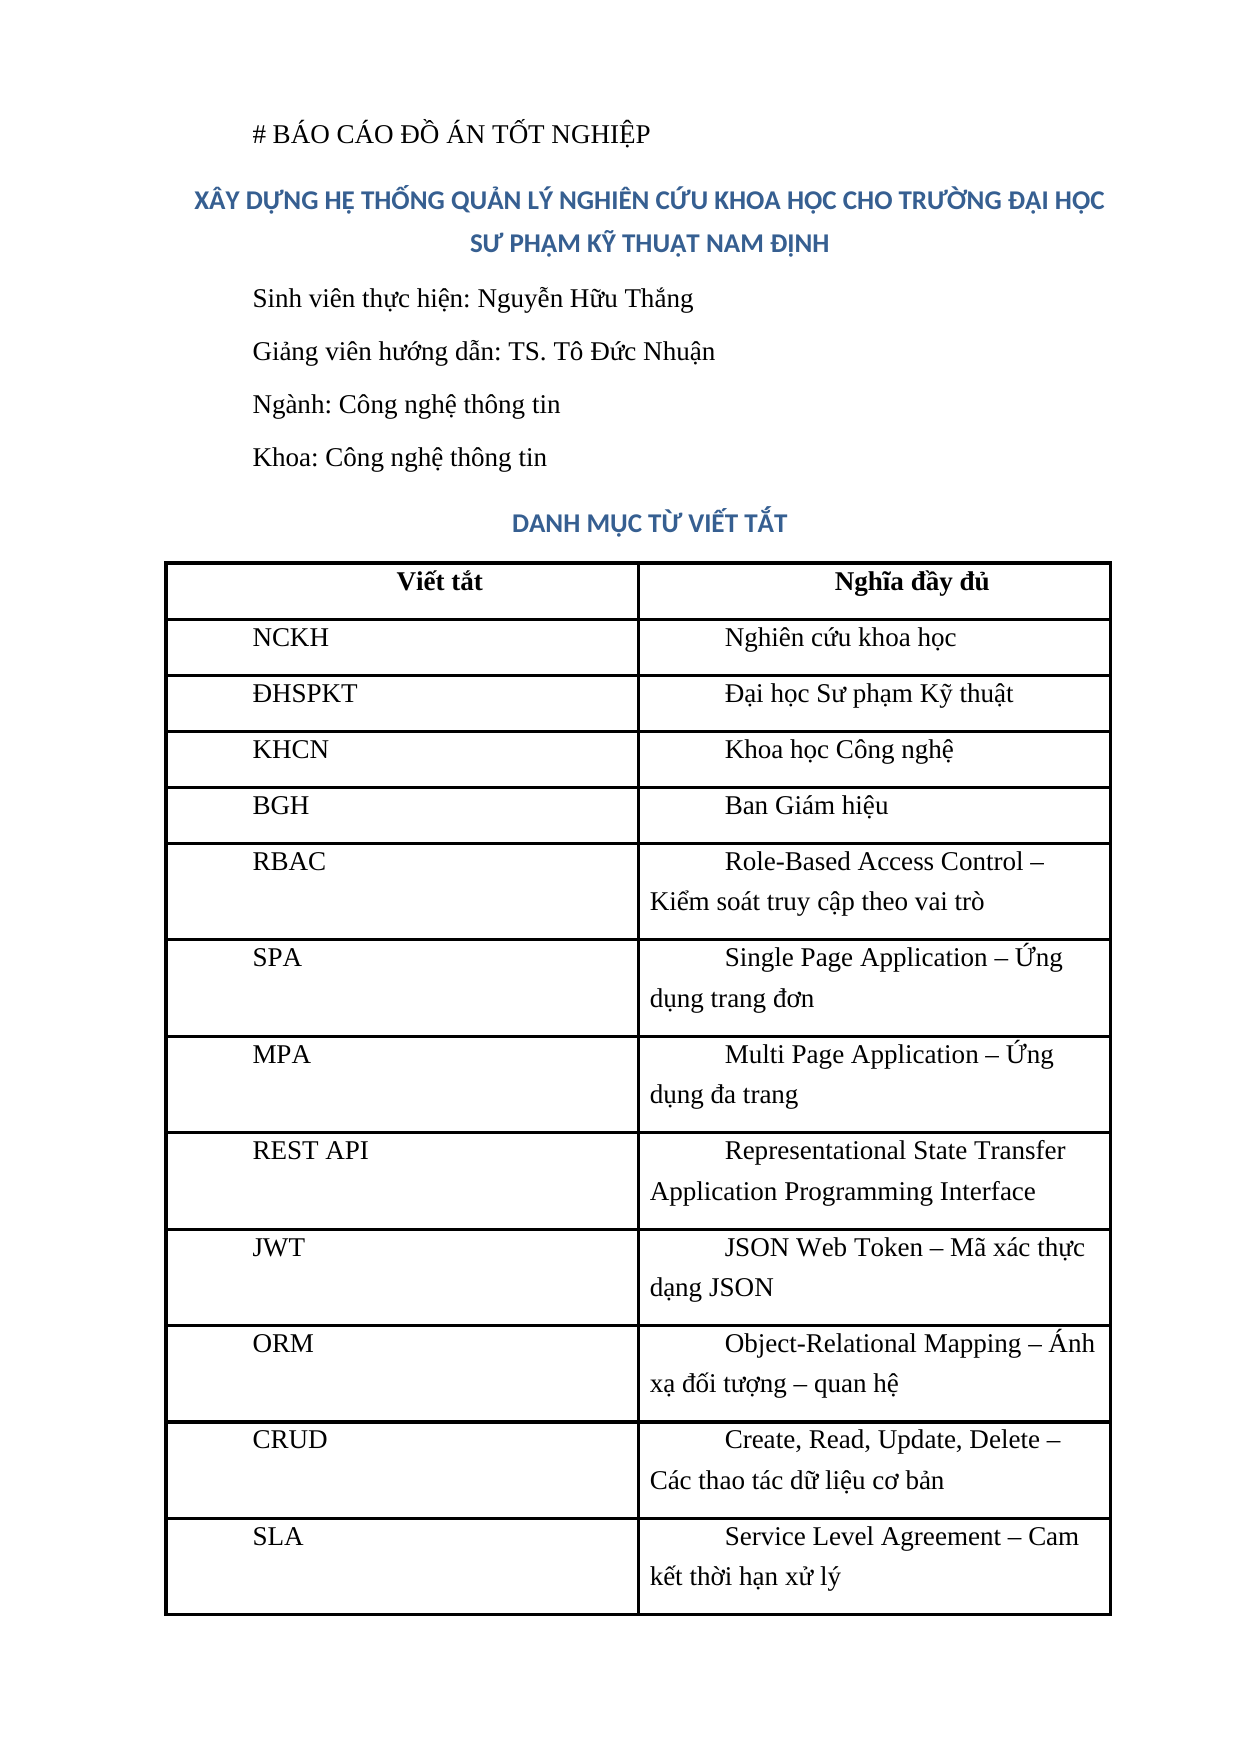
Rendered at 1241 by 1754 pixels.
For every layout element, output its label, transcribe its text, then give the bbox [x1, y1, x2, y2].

table_cell ORM [168, 1327, 637, 1420]
table_cell REST API [168, 1134, 637, 1227]
table_cell SPA [168, 941, 637, 1034]
text Sinh viên thực hiện: Nguyễn Hữu Thắng [177, 282, 1122, 313]
table_header Viết tắt [168, 565, 637, 617]
subtitle XÂY DỰNG HỆ THỐNG QUẢN LÝ NGHIÊN CỨU KHOA HỌC CHO TRƯỜNG ĐẠI HỌC SƯ PHẠM KỸ THUẬT NAM ĐỊNH [177, 183, 1122, 259]
table_cell Nghiên cứu khoa học [640, 621, 1109, 673]
table_cell JSON Web Token – Mã xác thực dạng JSON [640, 1231, 1109, 1324]
table_cell CRUD [168, 1424, 637, 1517]
table_cell Create, Read, Update, Delete – Các thao tác dữ liệu cơ bản [640, 1424, 1109, 1517]
subtitle DANH MỤC TỪ VIẾT TẮT [177, 506, 1122, 539]
table_cell Ban Giám hiệu [640, 789, 1109, 842]
table_cell Đại học Sư phạm Kỹ thuật [640, 677, 1109, 729]
table_header Nghĩa đầy đủ [640, 565, 1109, 617]
table_cell MPA [168, 1038, 637, 1131]
text Giảng viên hướng dẫn: TS. Tô Đức Nhuận [177, 335, 1122, 366]
table_cell Khoa học Công nghệ [640, 733, 1109, 786]
table_cell Representational State Transfer Application Programming Interface [640, 1134, 1109, 1227]
table_cell KHCN [168, 733, 637, 786]
table_cell JWT [168, 1231, 637, 1324]
table_cell ĐHSPKT [168, 677, 637, 729]
table_cell Multi Page Application – Ứng dụng đa trang [640, 1038, 1109, 1131]
text # BÁO CÁO ĐỒ ÁN TỐT NGHIỆP [177, 118, 1122, 149]
table_cell BGH [168, 789, 637, 842]
table_cell RBAC [168, 845, 637, 938]
table_cell Service Level Agreement – Cam kết thời hạn xử lý [640, 1520, 1109, 1613]
table_cell Single Page Application – Ứng dụng trang đơn [640, 941, 1109, 1034]
table_cell Object-Relational Mapping – Ánh xạ đối tượng – quan hệ [640, 1327, 1109, 1420]
table_cell Role-Based Access Control – Kiểm soát truy cập theo vai trò [640, 845, 1109, 938]
text Ngành: Công nghệ thông tin [177, 388, 1122, 419]
text Khoa: Công nghệ thông tin [177, 441, 1122, 472]
table_cell SLA [168, 1520, 637, 1613]
table_cell NCKH [168, 621, 637, 673]
